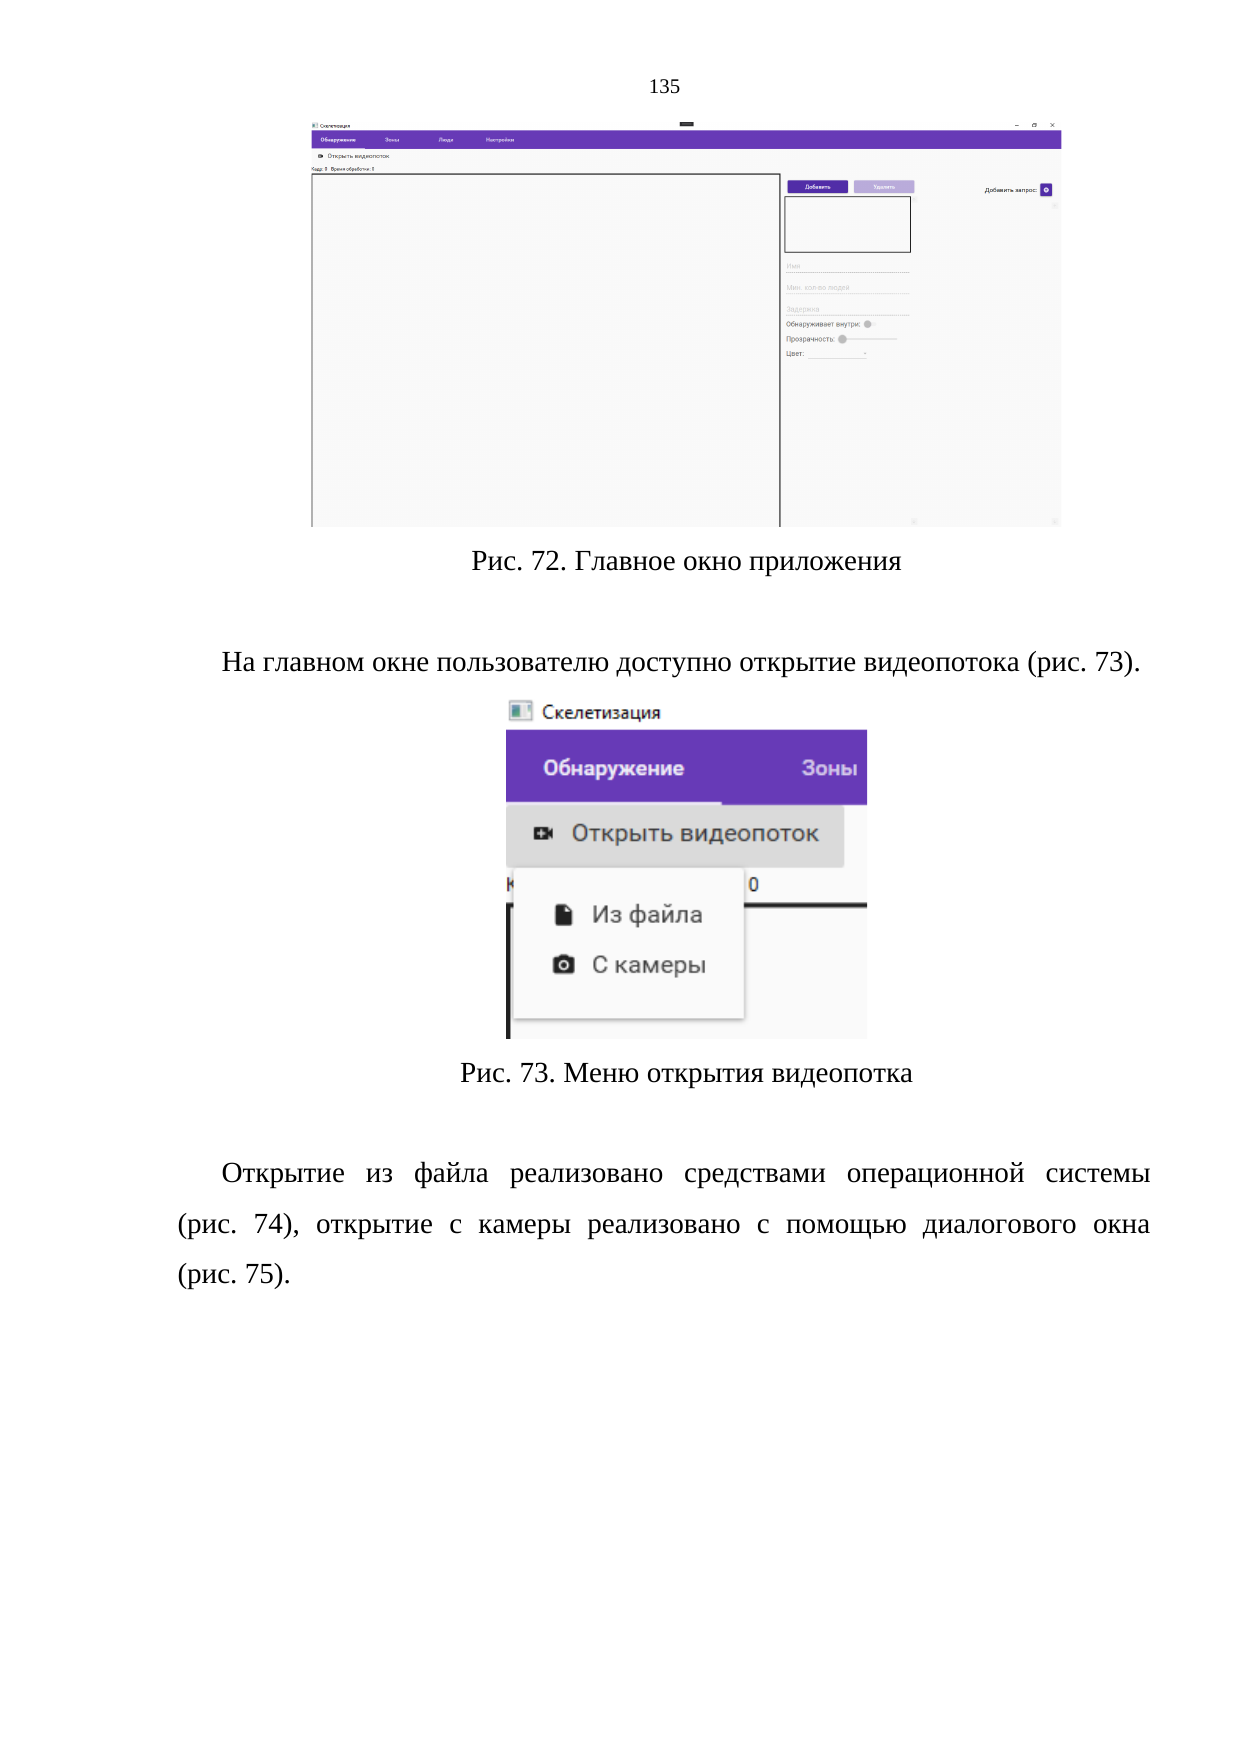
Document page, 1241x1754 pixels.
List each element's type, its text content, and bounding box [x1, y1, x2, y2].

text На главном окне пользователю доступно открытие видеопотока (рис. 73). [177, 644, 1152, 678]
text Рис. 73. Меню открытия видеопотка [177, 1055, 1152, 1088]
picture [311, 122, 1062, 527]
text Открытие из файла реализовано средствами операционной системы (рис. 74), открытие с камеры реализовано с помощью диалогового окна (рис. 75). [177, 1156, 1152, 1290]
picture [506, 694, 868, 1039]
text Рис. 72. Главное окно приложения [177, 543, 1152, 577]
